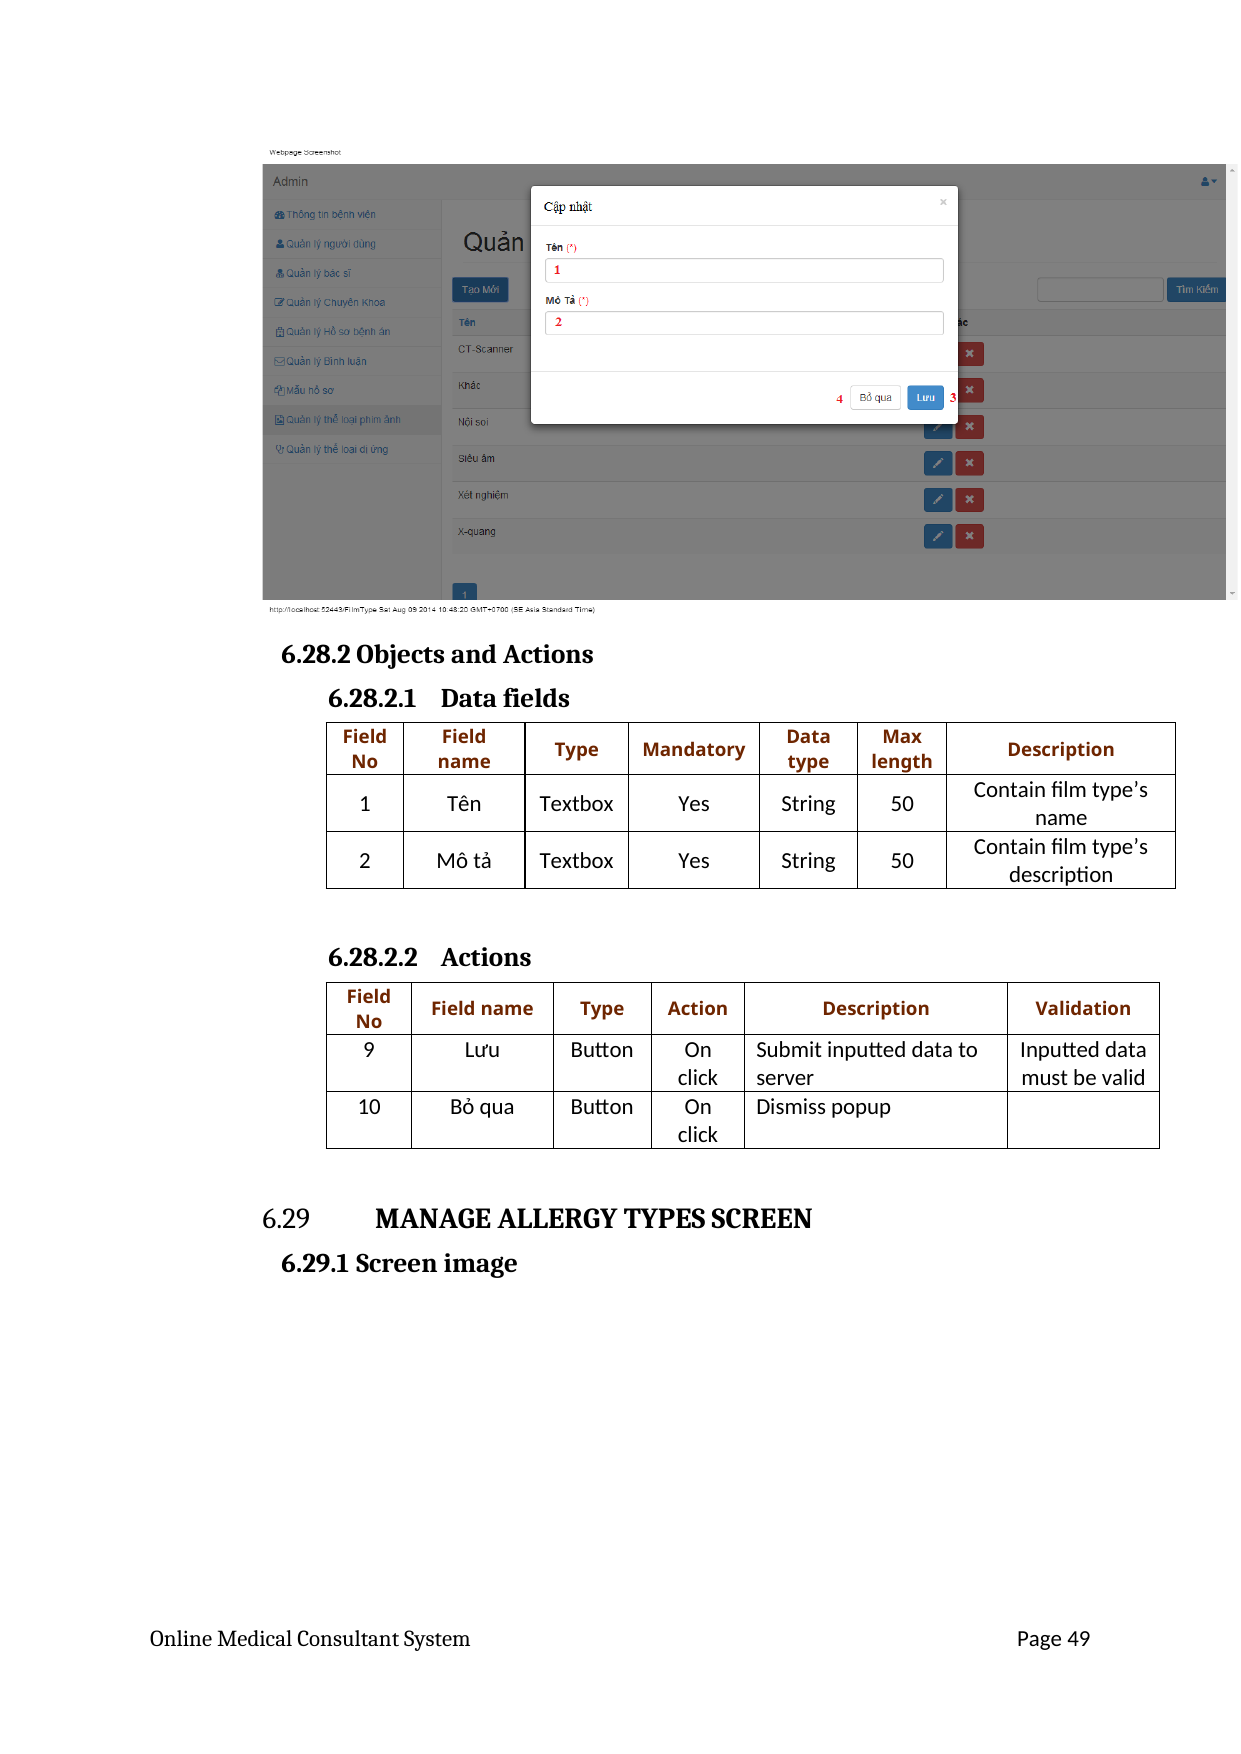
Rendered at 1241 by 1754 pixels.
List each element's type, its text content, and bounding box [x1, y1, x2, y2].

table_cell 50 [858, 775, 946, 831]
subtitle Screen image [281, 1248, 1090, 1279]
table_header Max length [858, 723, 946, 774]
table_cell Contain film type’s name [947, 775, 1175, 831]
picture [262, 150, 1238, 614]
table_cell Tên [404, 775, 524, 831]
table_cell Mô tả [404, 832, 524, 888]
table_header Field name [412, 983, 553, 1034]
subtitle Objects and Actions [281, 639, 1090, 670]
table_cell Inputted data must be valid [1008, 1035, 1159, 1091]
table_cell Yes [629, 775, 759, 831]
table_cell Contain film type’s description [947, 832, 1175, 888]
table_header Description [947, 723, 1175, 774]
table_cell 1 [327, 775, 403, 831]
table_header Field No [327, 983, 411, 1034]
table_cell 10 [327, 1092, 411, 1148]
table_cell String [760, 832, 857, 888]
subtitle MANAGE ALLERGY TYPES SCREEN [262, 1202, 1090, 1236]
table_header Field No [327, 723, 403, 774]
table_cell Submit inputted data to server [745, 1035, 1007, 1091]
subtitle Data fields [328, 683, 1090, 714]
table_cell Lưu [412, 1035, 553, 1091]
table_header Validation [1008, 983, 1159, 1034]
table_cell Button [554, 1092, 651, 1148]
table_header Data type [760, 723, 857, 774]
subtitle Actions [328, 942, 1090, 973]
table_cell On click [652, 1035, 744, 1091]
table_header Action [652, 983, 744, 1034]
table_cell Button [554, 1035, 651, 1091]
table_header Description [745, 983, 1007, 1034]
table_cell Bỏ qua [412, 1092, 553, 1148]
table_cell Yes [629, 832, 759, 888]
table_header Type [554, 983, 651, 1034]
table_cell String [760, 775, 857, 831]
table_header Type [526, 723, 628, 774]
table_cell 9 [327, 1035, 411, 1091]
table_cell [1008, 1092, 1159, 1148]
table_cell On click [652, 1092, 744, 1148]
table_header Field name [404, 723, 524, 774]
table_cell 2 [327, 832, 403, 888]
table_cell Dismiss popup [745, 1092, 1007, 1148]
table_header Mandatory [629, 723, 759, 774]
table_cell Textbox [526, 832, 628, 888]
table_cell 50 [858, 832, 946, 888]
table_cell Textbox [526, 775, 628, 831]
